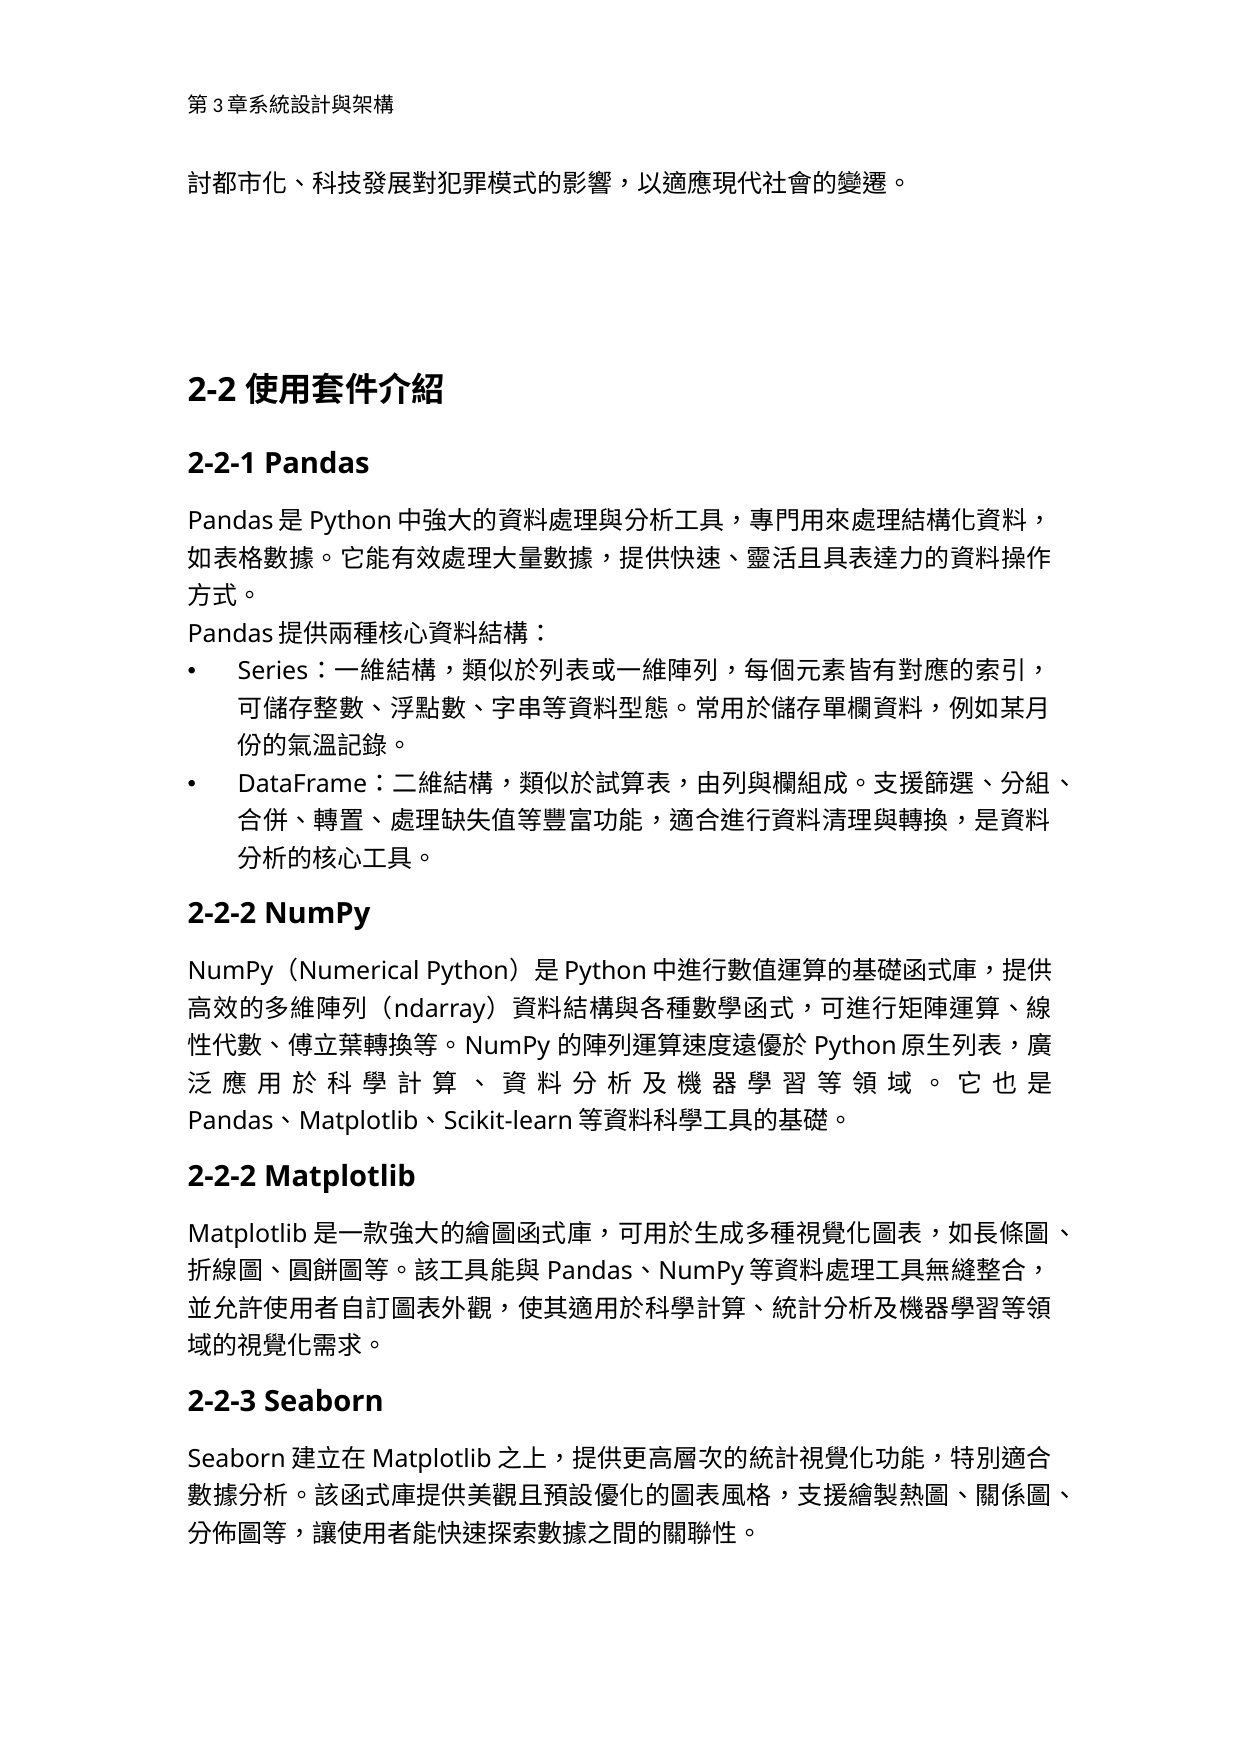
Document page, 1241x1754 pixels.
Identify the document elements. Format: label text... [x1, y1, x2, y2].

text 2-2-1 Pandas [187, 425, 1053, 500]
text 2-2-3 Seaborn [187, 1362, 1053, 1437]
text 2-2 使用套件介紹 [187, 350, 1053, 425]
text Pandas提供兩種核心資料結構： [187, 612, 1053, 650]
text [187, 162, 1053, 200]
text 2-2-2 Matplotlib [187, 1137, 1053, 1212]
list Series：一維結構，類似於列表或一維陣列，每個元素皆有對應的索引，可儲存整數、浮點數、字串等資料型態。常用於儲存單欄資料，例如某月份的氣溫記錄。 [187, 650, 1053, 762]
text Pandas是Python中強大的資料處理與分析工具，專門用來處理結構化資料，如表格數據。它能有效處理大量數據，提供快速、靈活且具表達力的資料操作方式。 [187, 500, 1053, 612]
list DataFrame：二維結構，類似於試算表，由列與欄組成。支援篩選、分組、合併、轉置、處理缺失值等豐富功能，適合進行資料清理與轉換，是資料分析的核心工具。 [187, 762, 1053, 875]
text Matplotlib是一款強大的繪圖函式庫，可用於生成多種視覺化圖表，如長條圖、折線圖、圓餅圖等。該工具能與Pandas、NumPy等資料處理工具無縫整合，並允許使用者自訂圖表外觀，使其適用於科學計算、統計分析及機器學習等領域的視覺化需求。 [187, 1212, 1053, 1362]
text Seaborn建立在Matplotlib之上，提供更高層次的統計視覺化功能，特別適合數據分析。該函式庫提供美觀且預設優化的圖表風格，支援繪製熱圖、關係圖、分佈圖等，讓使用者能快速探索數據之間的關聯性。 [187, 1437, 1053, 1550]
text 2-2-2 NumPy [187, 875, 1053, 950]
text NumPy（Numerical Python）是Python中進行數值運算的基礎函式庫，提供高效的多維陣列（ndarray）資料結構與各種數學函式，可進行矩陣運算、線性代數、傅立葉轉換等。NumPy 的陣列運算速度遠優於Python原生列表，廣泛應用於科學計算、資料分析及機器學習等領域。它也是Pandas、Matplotlib、Scikit-learn等資料科學工具的基礎。 [187, 950, 1053, 1137]
